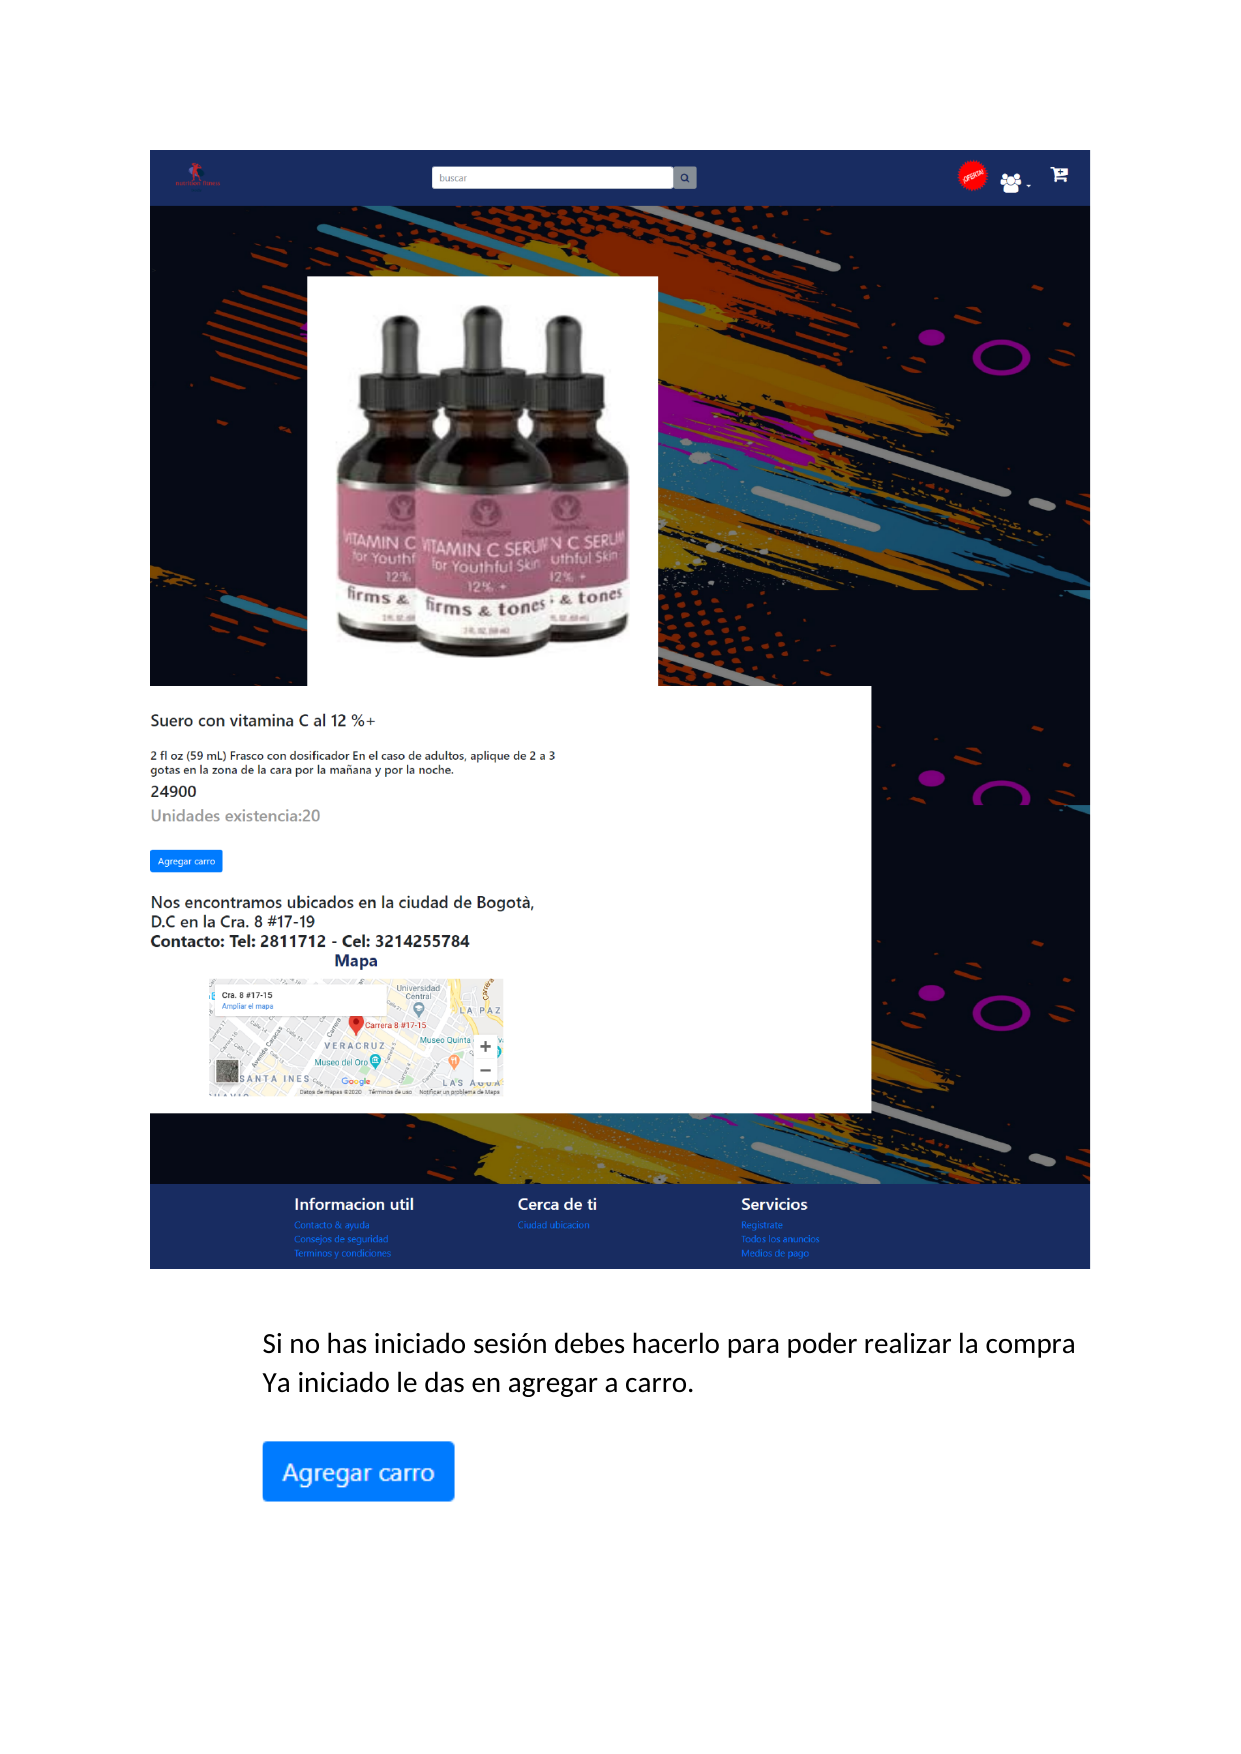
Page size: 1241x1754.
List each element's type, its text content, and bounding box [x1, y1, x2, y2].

list Si no has iniciado sesión debes hacerlo para poder realizar la compra [262, 1326, 1090, 1361]
list Ya iniciado le das en agregar a carro. [262, 1364, 1090, 1399]
picture [262, 1440, 458, 1505]
picture [150, 150, 1091, 1269]
